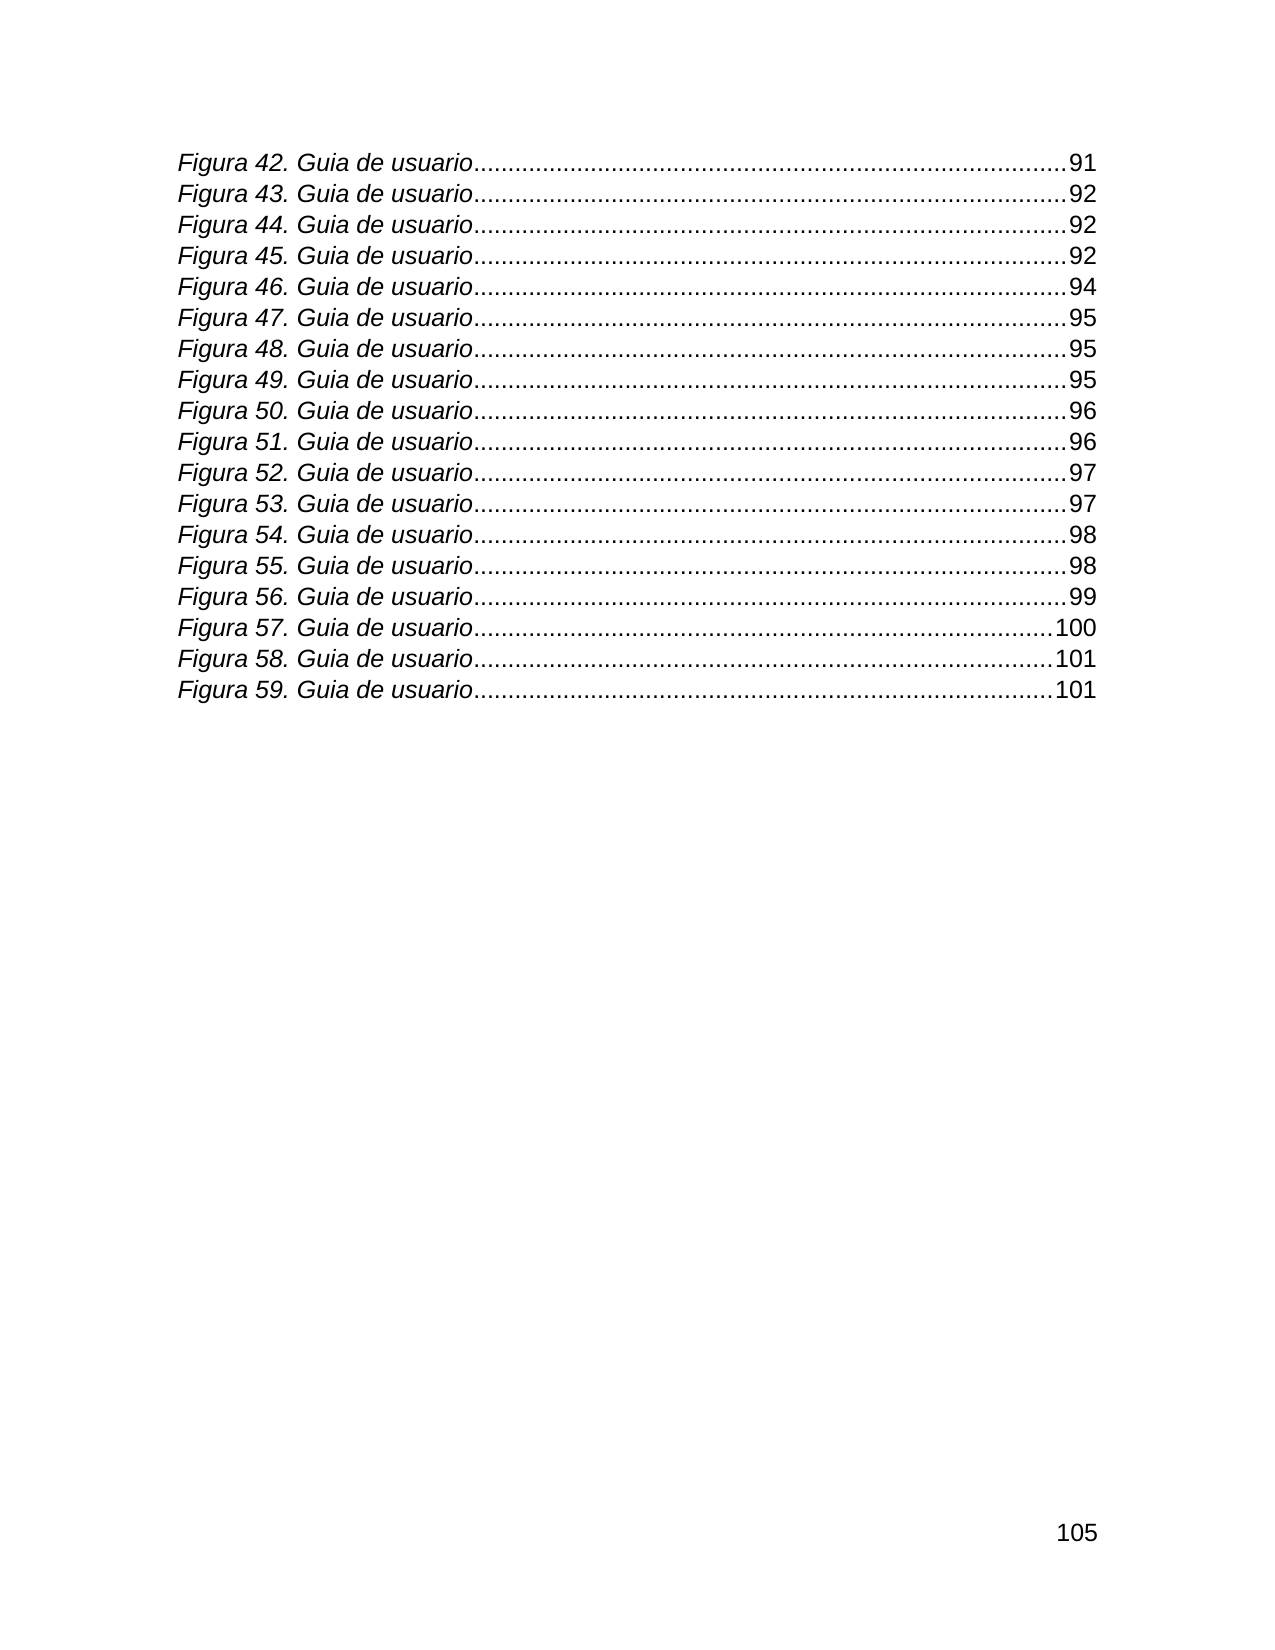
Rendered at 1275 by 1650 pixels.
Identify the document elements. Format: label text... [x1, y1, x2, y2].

text Figura 47. Guia de usuario 95 [177, 303, 1098, 332]
text Figura 44. Guia de usuario 92 [177, 210, 1098, 238]
text Figura 43. Guia de usuario 92 [177, 179, 1098, 207]
text Figura 46. Guia de usuario 94 [177, 272, 1098, 301]
text Figura 49. Guia de usuario 95 [177, 365, 1098, 394]
text Figura 59. Guia de usuario 101 [177, 675, 1098, 704]
text Figura 45. Guia de usuario 92 [177, 241, 1098, 269]
text Figura 42. Guia de usuario 91 [177, 148, 1098, 176]
text Figura 57. Guia de usuario 100 [177, 613, 1098, 642]
text Figura 48. Guia de usuario 95 [177, 334, 1098, 363]
text Figura 52. Guia de usuario 97 [177, 458, 1098, 487]
text Figura 56. Guia de usuario 99 [177, 582, 1098, 611]
text Figura 53. Guia de usuario 97 [177, 489, 1098, 518]
text Figura 54. Guia de usuario 98 [177, 520, 1098, 549]
text Figura 55. Guia de usuario 98 [177, 551, 1098, 580]
text Figura 58. Guia de usuario 101 [177, 644, 1098, 673]
text Figura 50. Guia de usuario 96 [177, 396, 1098, 425]
text Figura 51. Guia de usuario 96 [177, 427, 1098, 456]
